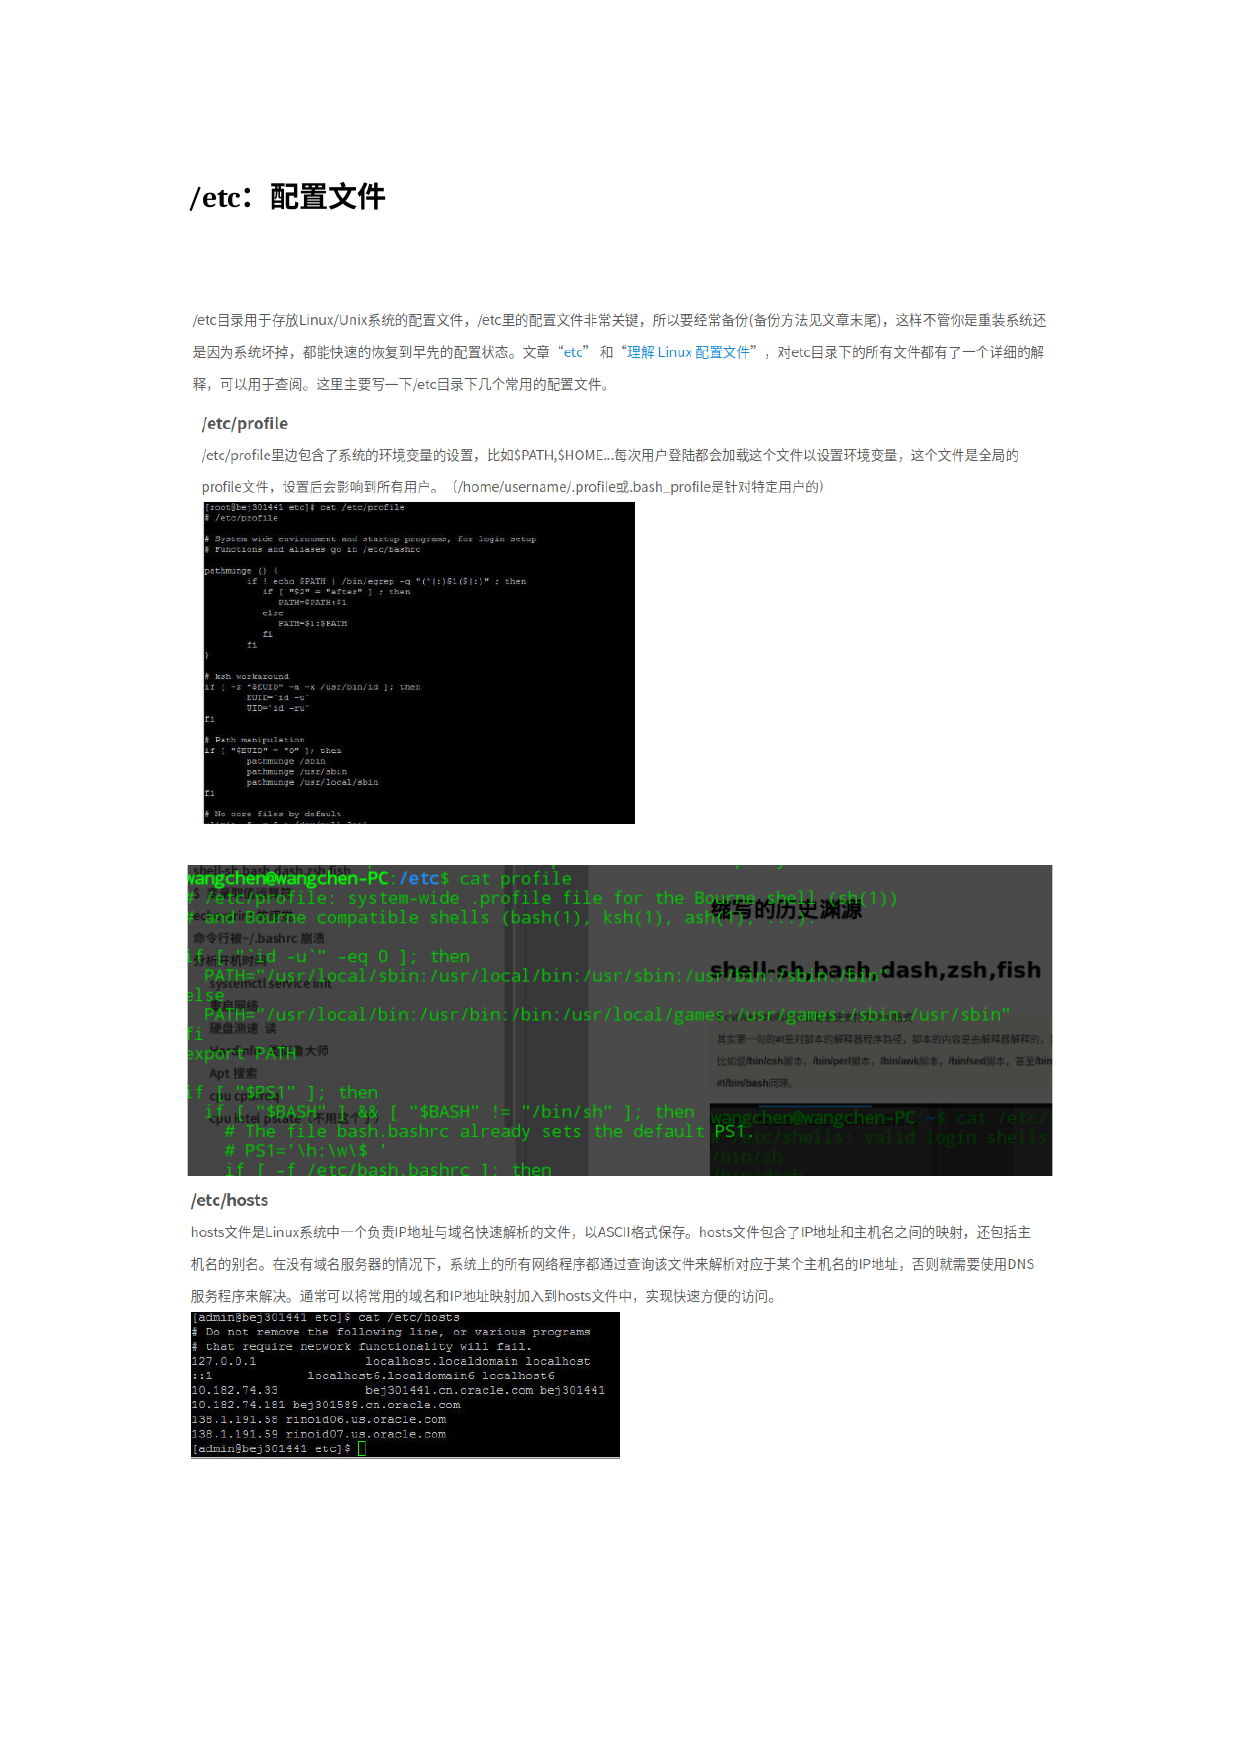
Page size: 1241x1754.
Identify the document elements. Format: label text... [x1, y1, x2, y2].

picture [187, 280, 1052, 398]
picture [187, 865, 1053, 1176]
subtitle /etc：配置文件 [187, 162, 1053, 227]
picture [187, 410, 1053, 824]
picture [187, 1190, 1052, 1468]
